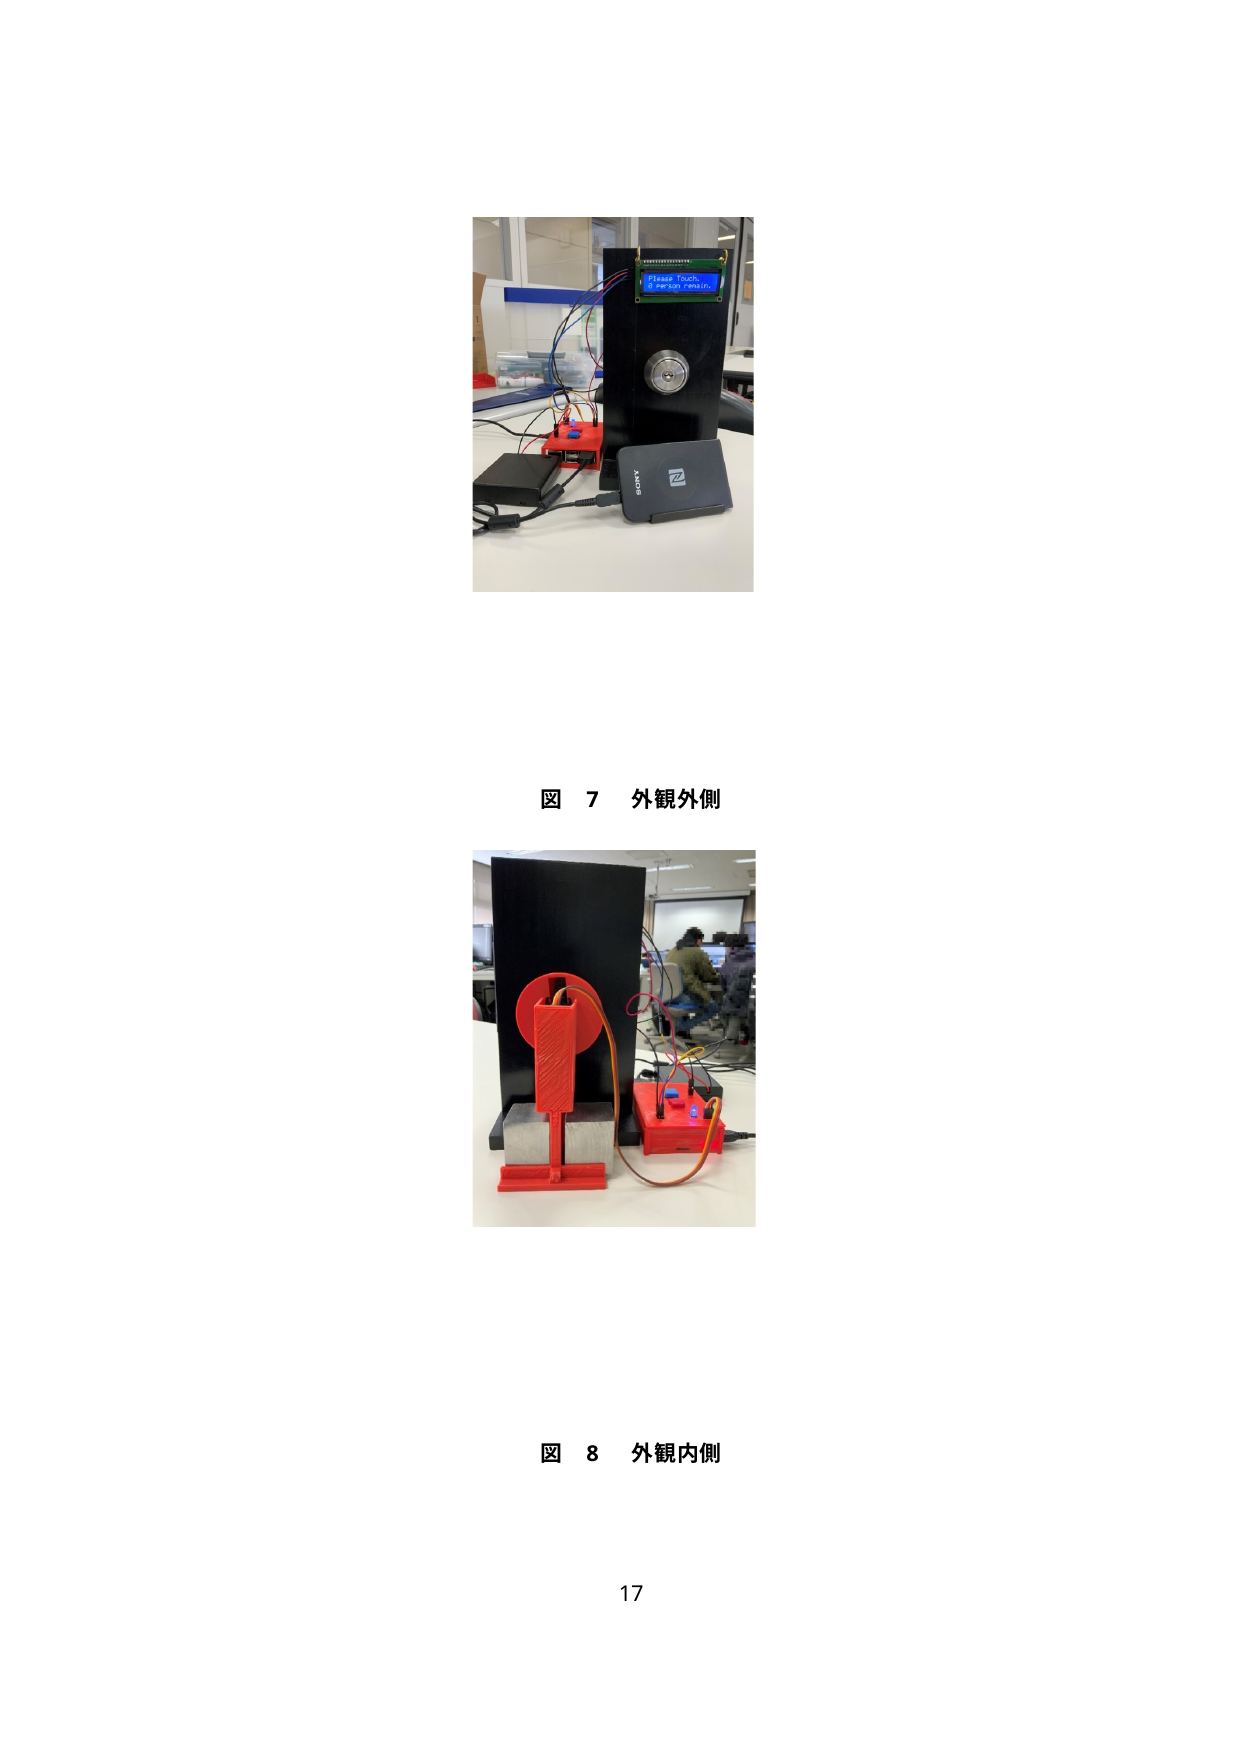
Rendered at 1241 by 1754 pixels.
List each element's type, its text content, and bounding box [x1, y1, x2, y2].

text 図 7 外観外側 [177, 779, 1063, 816]
picture [472, 850, 756, 1227]
text 図 8 外観内側 [177, 1433, 1063, 1471]
picture [472, 217, 754, 592]
